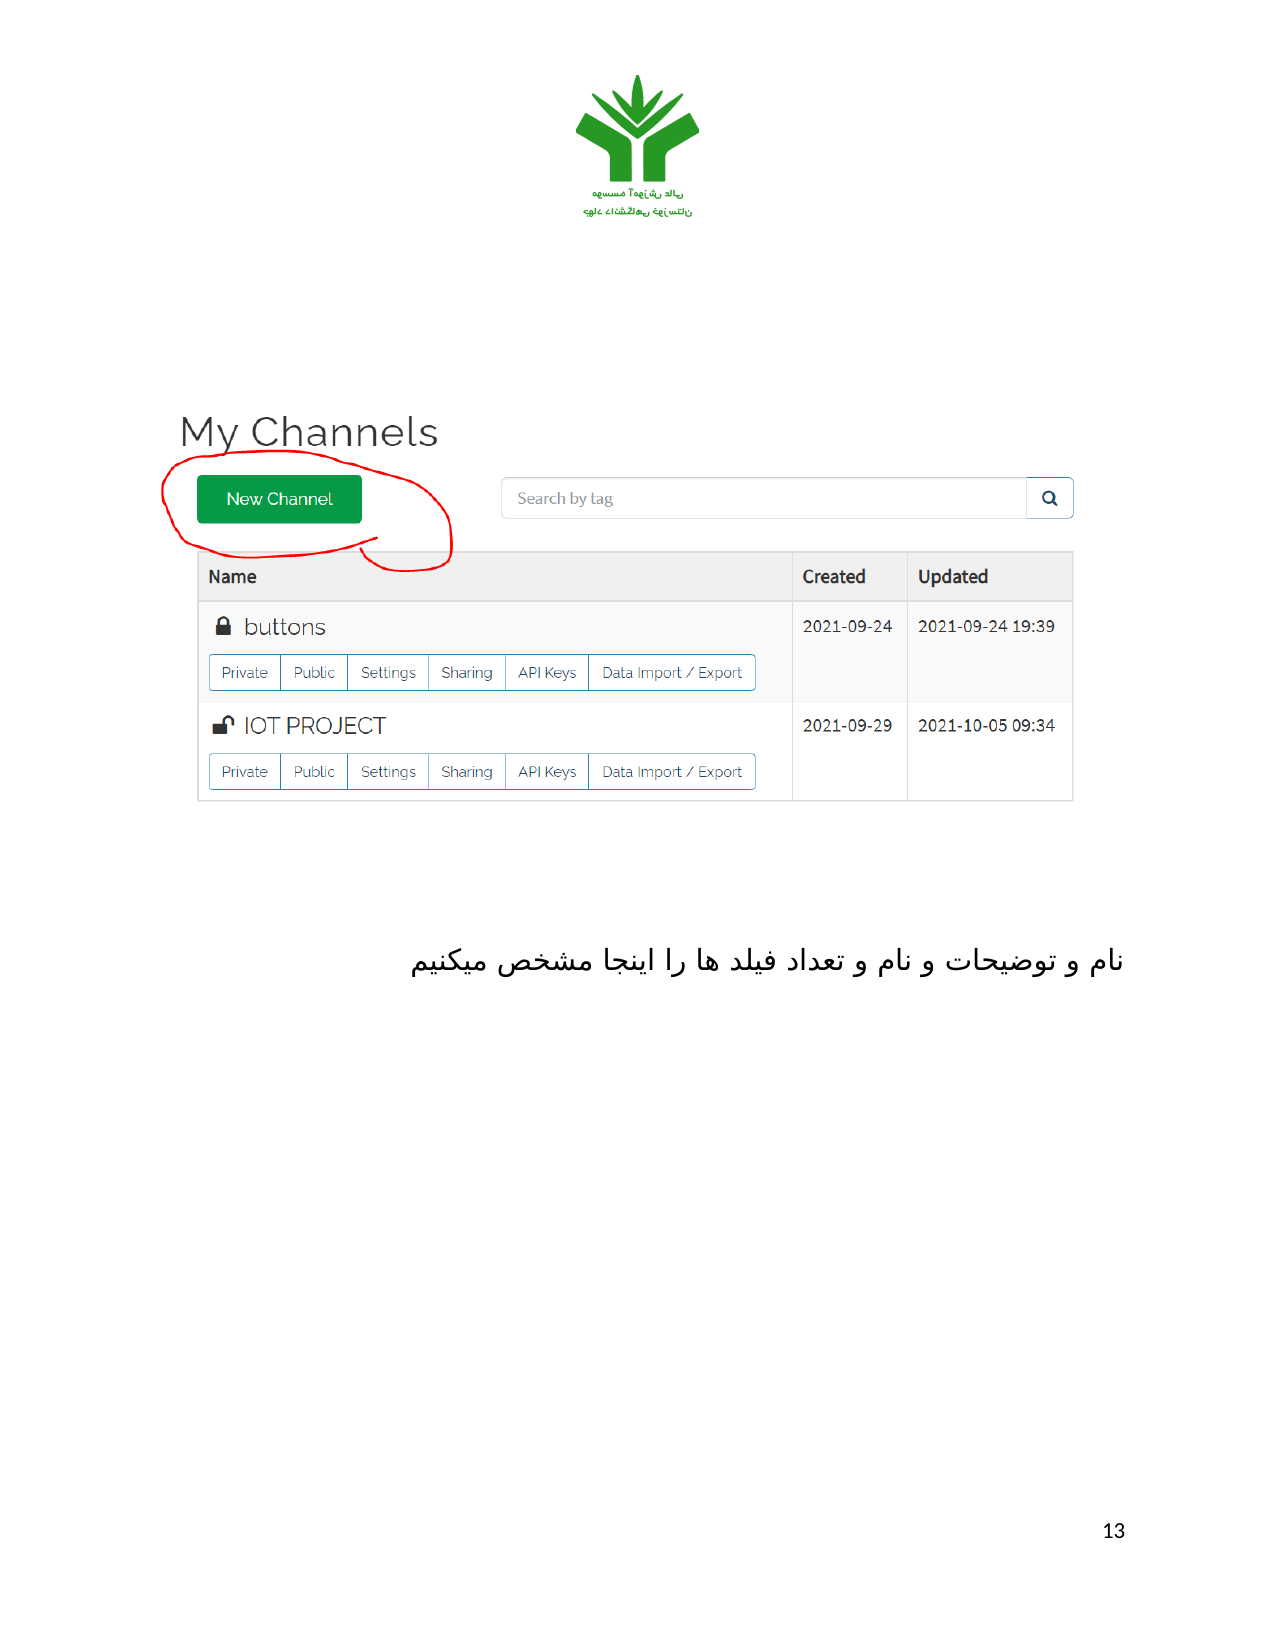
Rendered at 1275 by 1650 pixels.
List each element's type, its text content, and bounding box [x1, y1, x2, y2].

picture [576, 75, 699, 217]
picture [150, 384, 1125, 836]
text نام و توضیحات و نام و تعداد فیلد ها را اینجا مشخص میکنیم [150, 943, 1125, 977]
